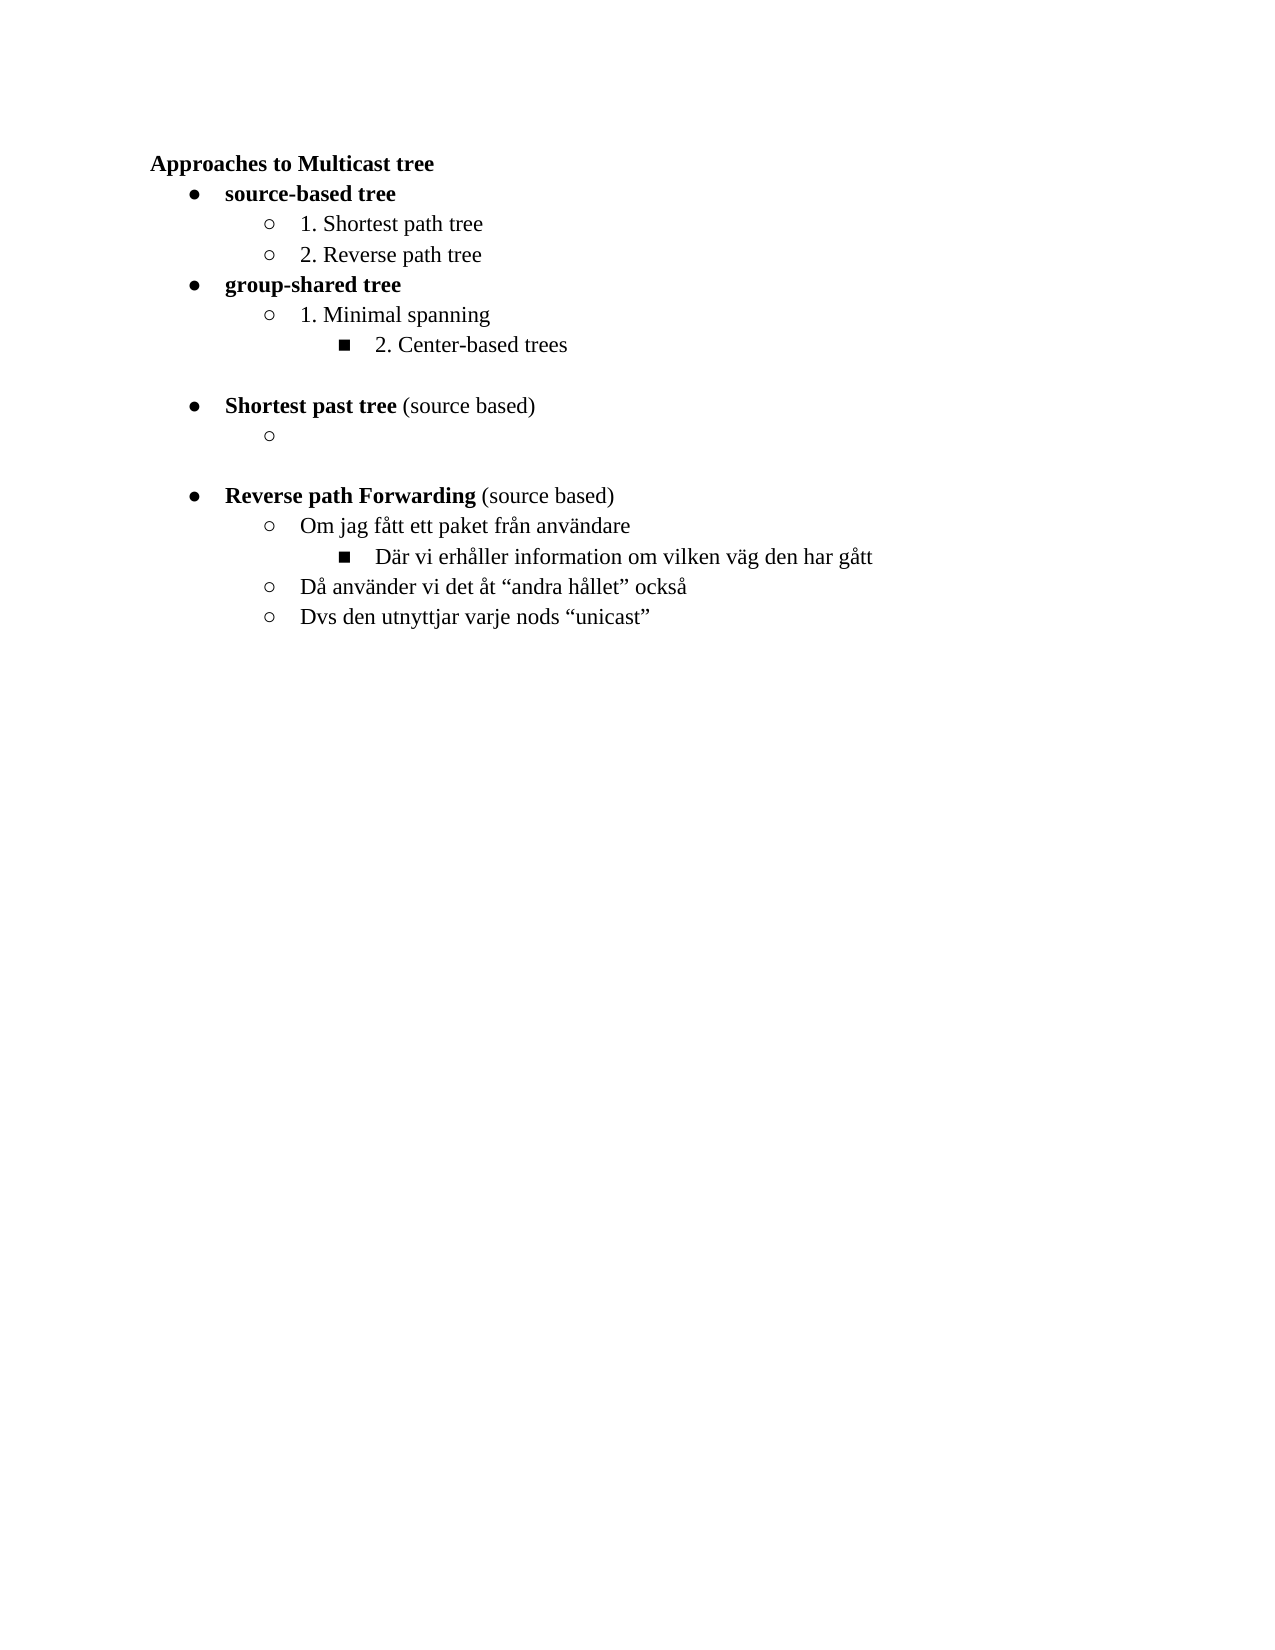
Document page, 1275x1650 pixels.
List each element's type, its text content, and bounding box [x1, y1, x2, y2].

list 2. Reverse path tree [262, 241, 1125, 267]
list Dvs den utnyttjar varje nods “unicast” [262, 603, 1125, 629]
subtitle Approaches to Multicast tree [150, 150, 1125, 176]
list 2. Center-based trees [337, 331, 1125, 358]
list Där vi erhåller information om vilken väg den har gått [337, 543, 1125, 569]
list Shortest past tree (source based) [187, 392, 1125, 418]
list 1. Shortest path tree [262, 210, 1125, 237]
list Om jag fått ett paket från användare [262, 512, 1125, 539]
list Reverse path Forwarding (source based) [187, 482, 1125, 509]
list group-shared tree [187, 271, 1125, 297]
list Då använder vi det åt “andra hållet” också [262, 573, 1125, 599]
list source-based tree [187, 180, 1125, 207]
list 1. Minimal spanning [262, 301, 1125, 327]
